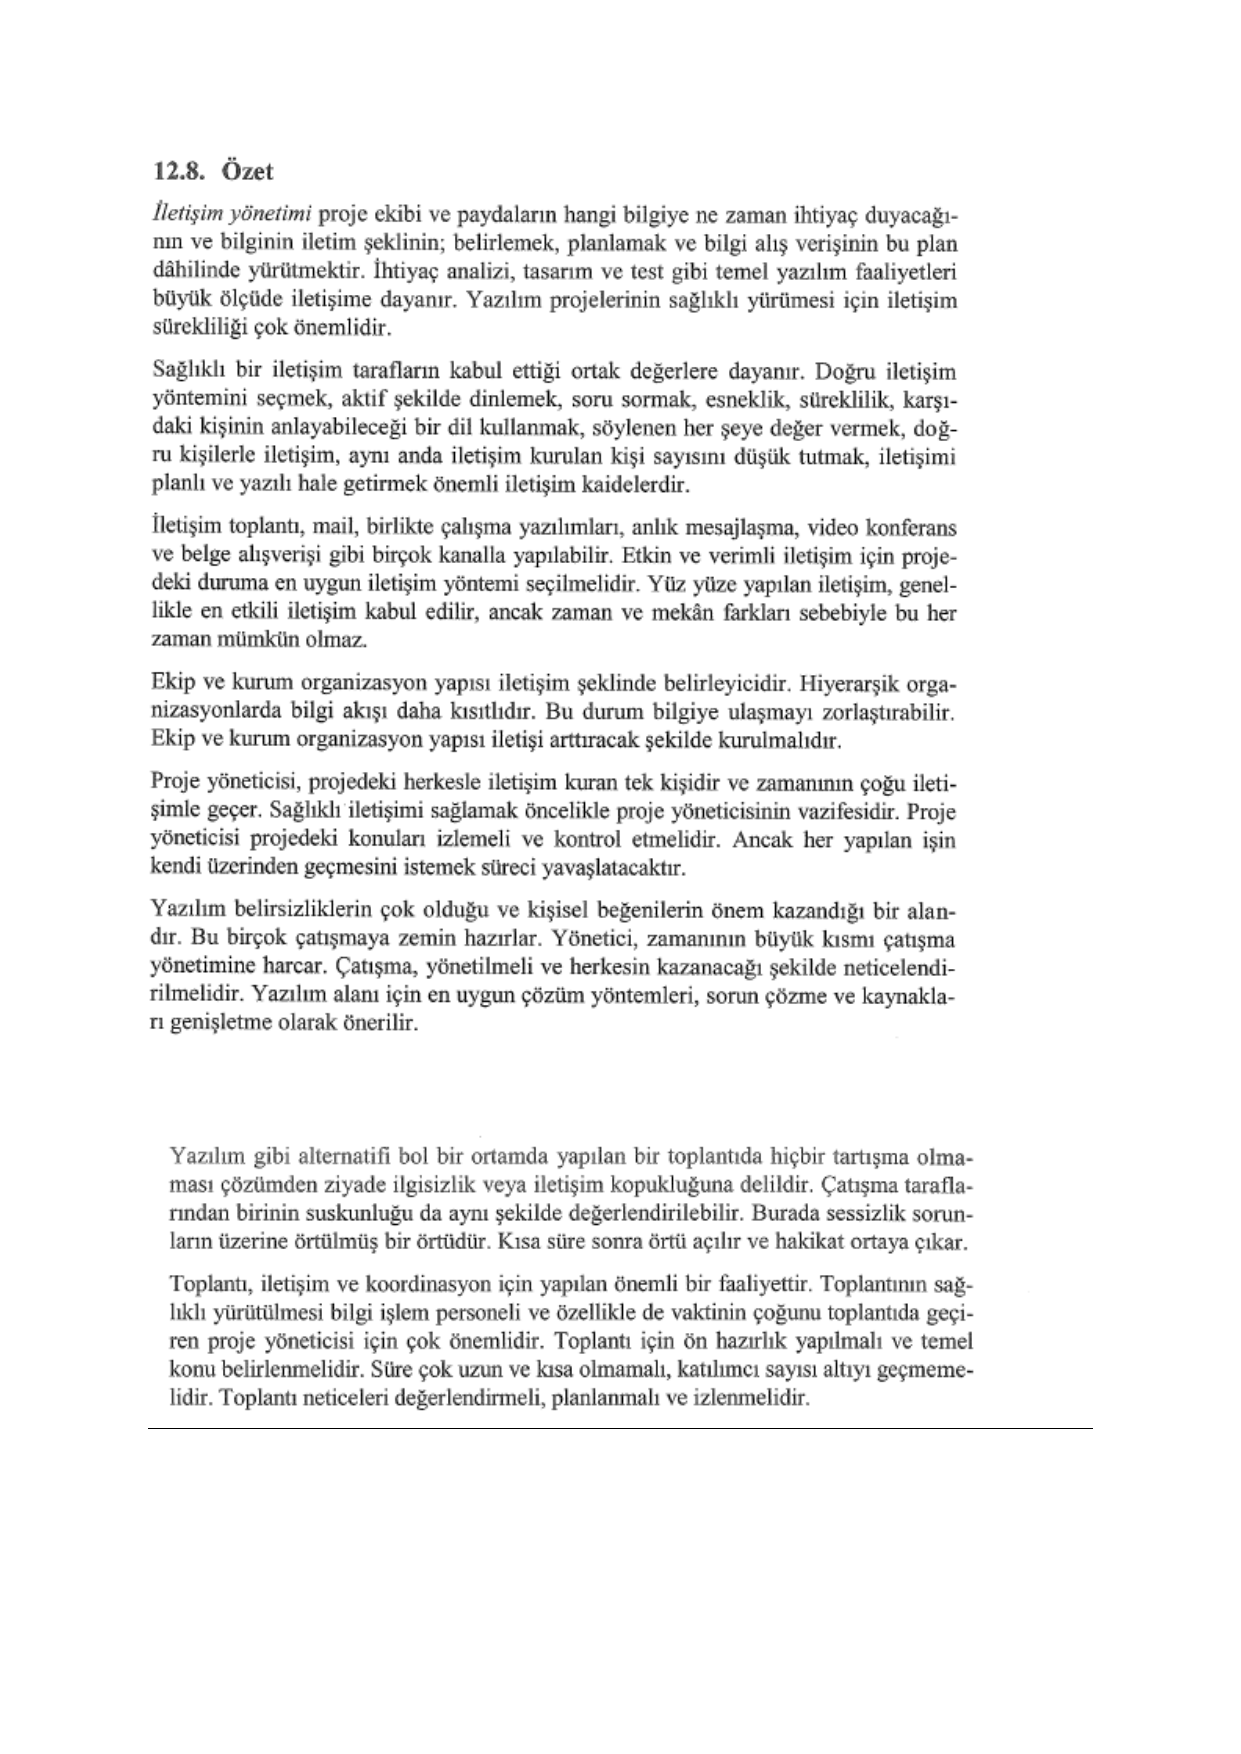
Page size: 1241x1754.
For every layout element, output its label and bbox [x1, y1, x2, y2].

picture [147, 147, 1010, 1065]
picture [147, 1130, 1072, 1426]
